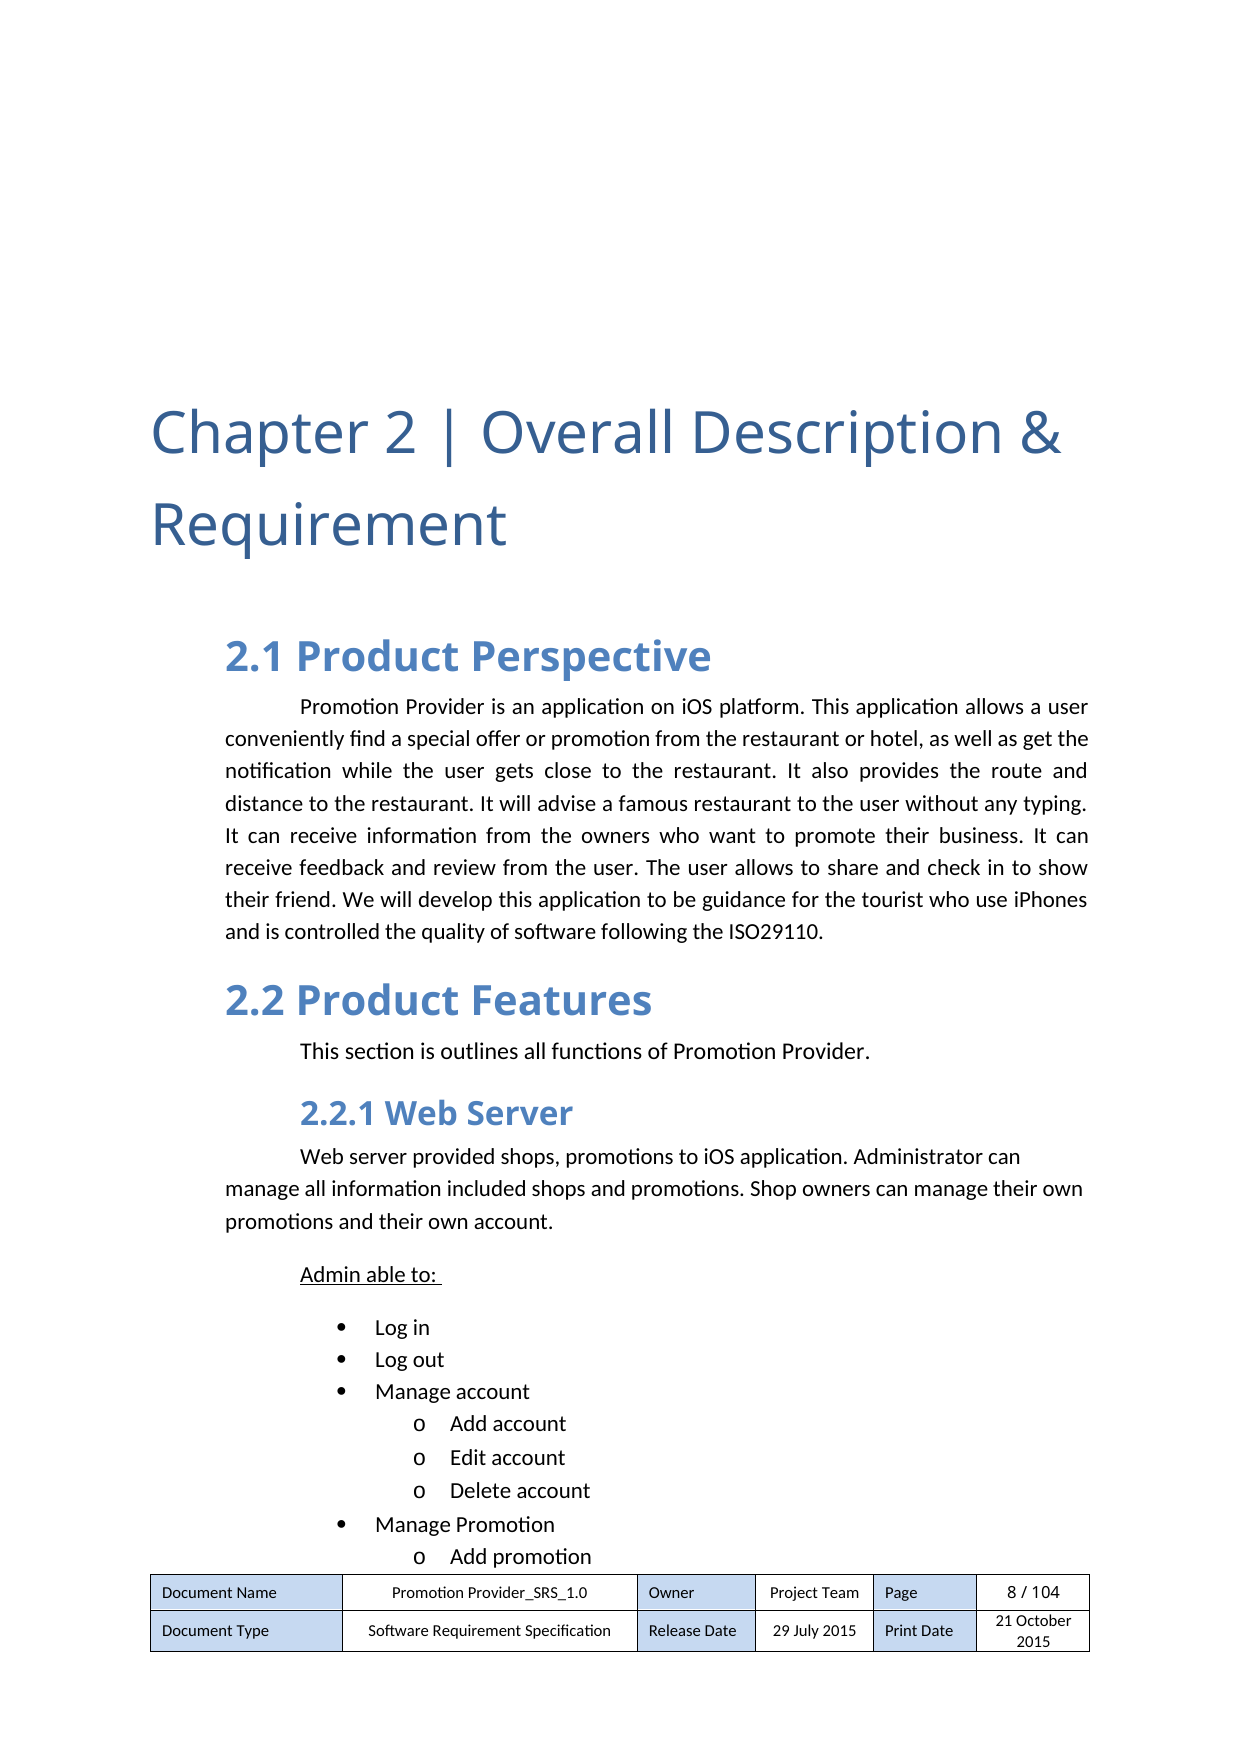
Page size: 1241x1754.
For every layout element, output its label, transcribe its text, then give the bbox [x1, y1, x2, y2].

list Delete account [412, 1476, 1090, 1506]
list Add promotion [412, 1542, 1090, 1571]
subtitle 2.2 Product Features [150, 971, 1090, 1027]
list Log in [337, 1313, 1090, 1341]
subtitle Chapter 2 | Overall Description & Requirement [150, 391, 1090, 562]
list Manage Promotion [337, 1510, 1090, 1538]
text Promotion Provider is an application on iOS platform. This application allows a user conveniently find a special offer or promotion from the restaurant or hotel, as well as get the notification while the user gets close to the restaurant. It also provides the route and distance to the restaurant. It will advise a famous restaurant to the user without any typing. It can receive information from the owners who want to promote their business. It can receive feedback and review from the user. The user allows to share and check in to show their friend. We will develop this application to be guidance for the tourist who use iPhones and is controlled the quality of software following the ISO29110. [225, 692, 1090, 946]
text This section is outlines all functions of Promotion Provider. [150, 1036, 1090, 1065]
subtitle 2.2.1 Web Server [150, 1090, 1090, 1136]
list Add account [412, 1409, 1090, 1438]
text Web server provided shops, promotions to iOS application. Administrator can manage all information included shops and promotions. Shop owners can manage their own promotions and their own account. [225, 1142, 1090, 1235]
list Manage account [337, 1377, 1090, 1405]
subtitle 2.1 Product Perspective [150, 627, 1090, 684]
list Edit account [412, 1443, 1090, 1472]
list Log out [337, 1345, 1090, 1373]
text Admin able to: [150, 1260, 1090, 1288]
